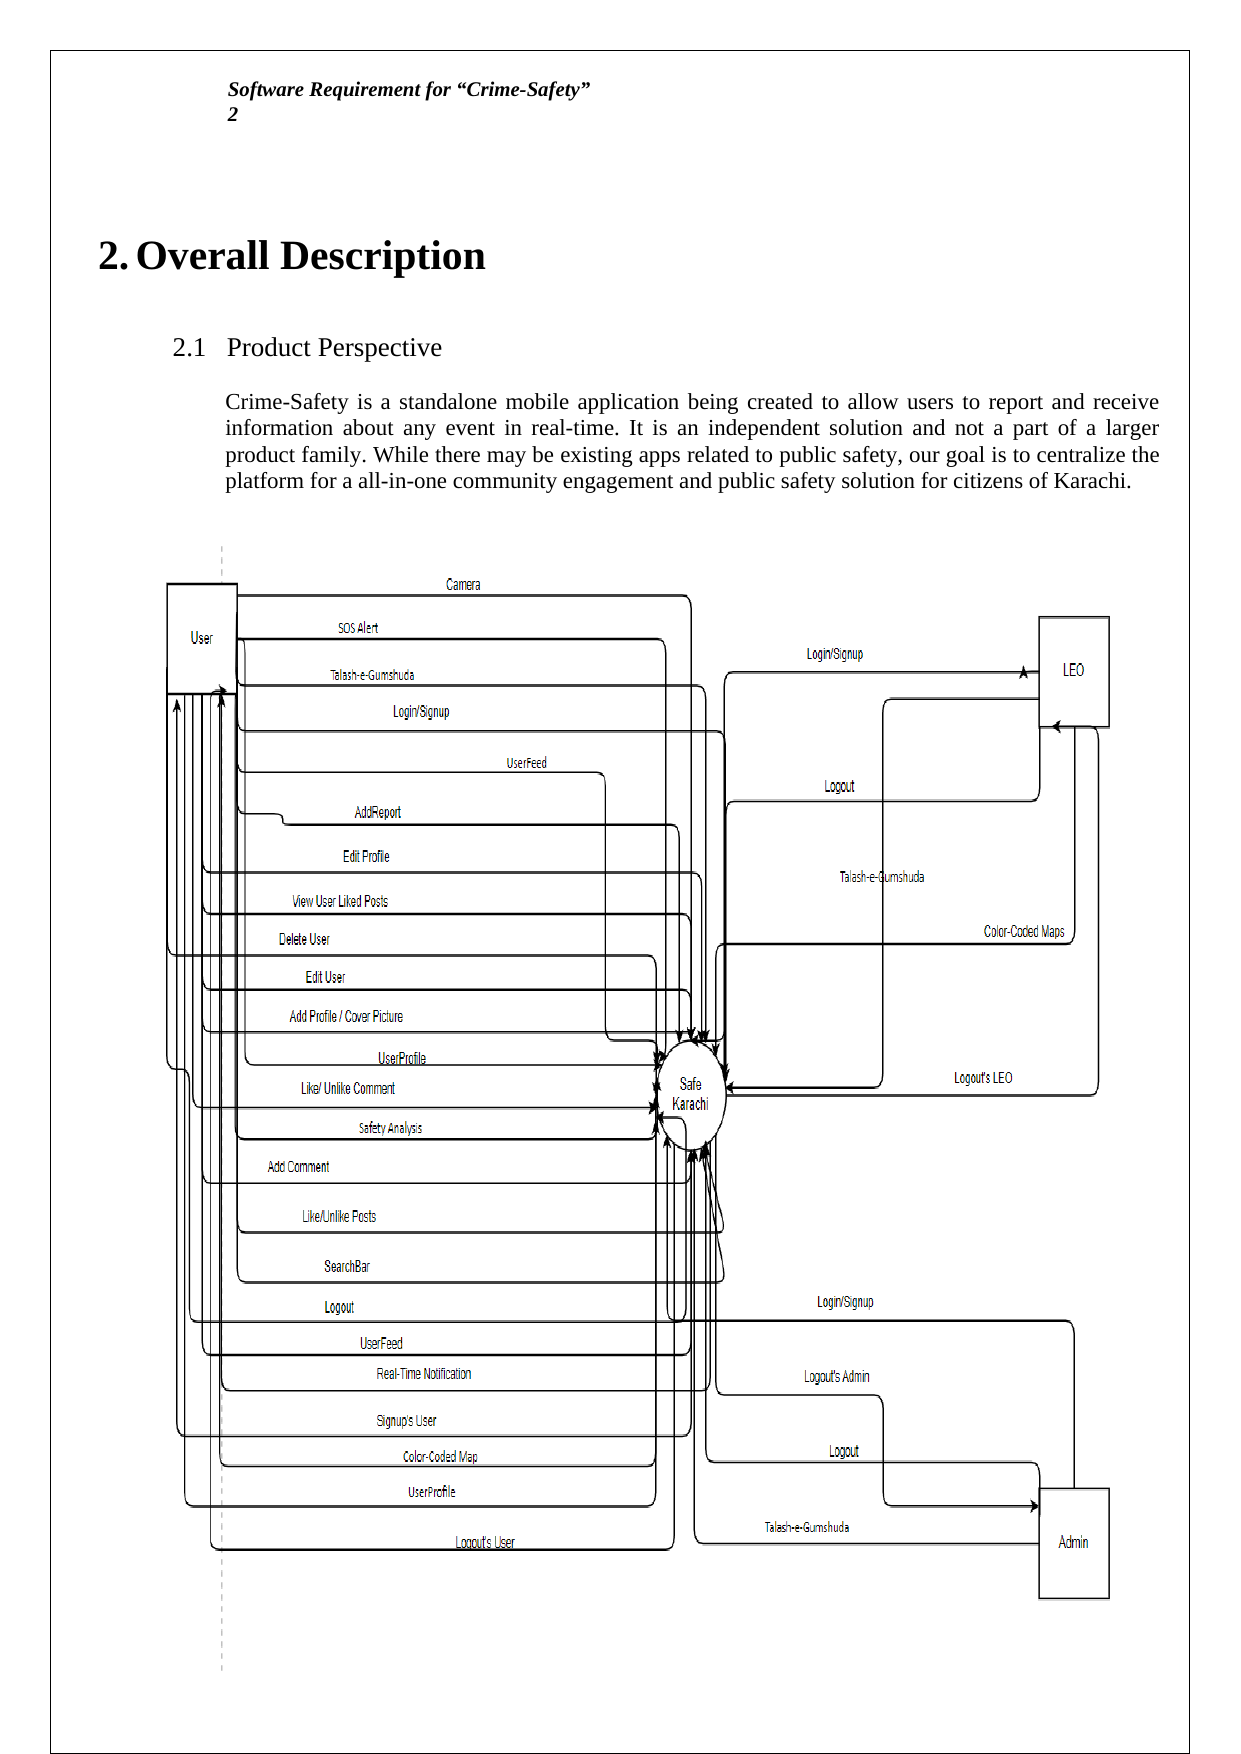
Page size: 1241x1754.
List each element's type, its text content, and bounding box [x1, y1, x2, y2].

subtitle 2.1 Product Perspective [98, 331, 1161, 362]
text Crime-Safety is a standalone mobile application being created to allow users to report and receive information about any event in real-time. It is an independent solution and not a part of a larger product family. While there may be existing apps related to public safety, our goal is to centralize the platform for a all-in-one community engagement and public safety solution for citizens of Karachi. [225, 388, 1161, 493]
picture [97, 546, 1180, 1673]
subtitle Overall Description [98, 231, 1161, 278]
